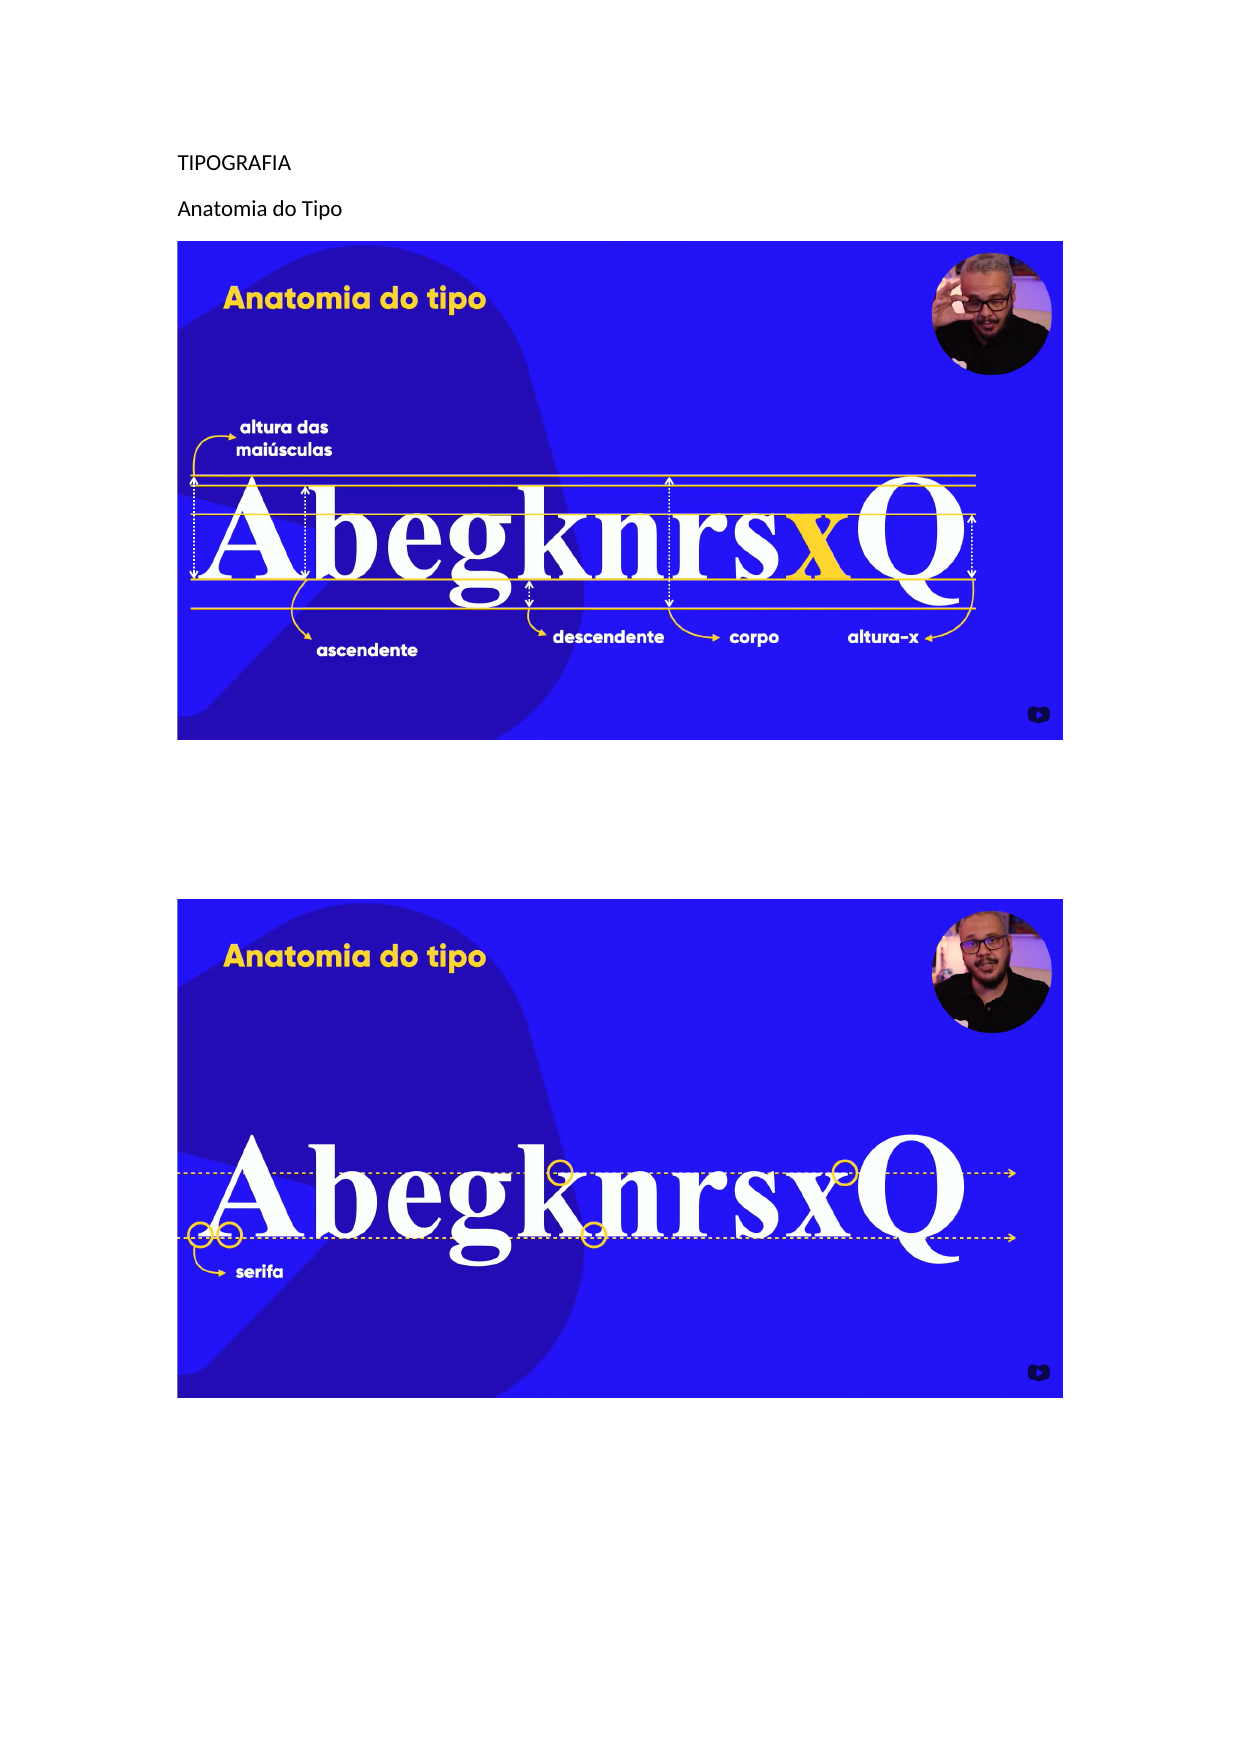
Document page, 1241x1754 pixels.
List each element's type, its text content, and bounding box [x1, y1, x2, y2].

picture [177, 899, 1063, 1398]
text TIPOGRAFIA [177, 148, 1063, 176]
text Anatomia do Tipo [177, 194, 1063, 222]
picture [177, 241, 1063, 740]
